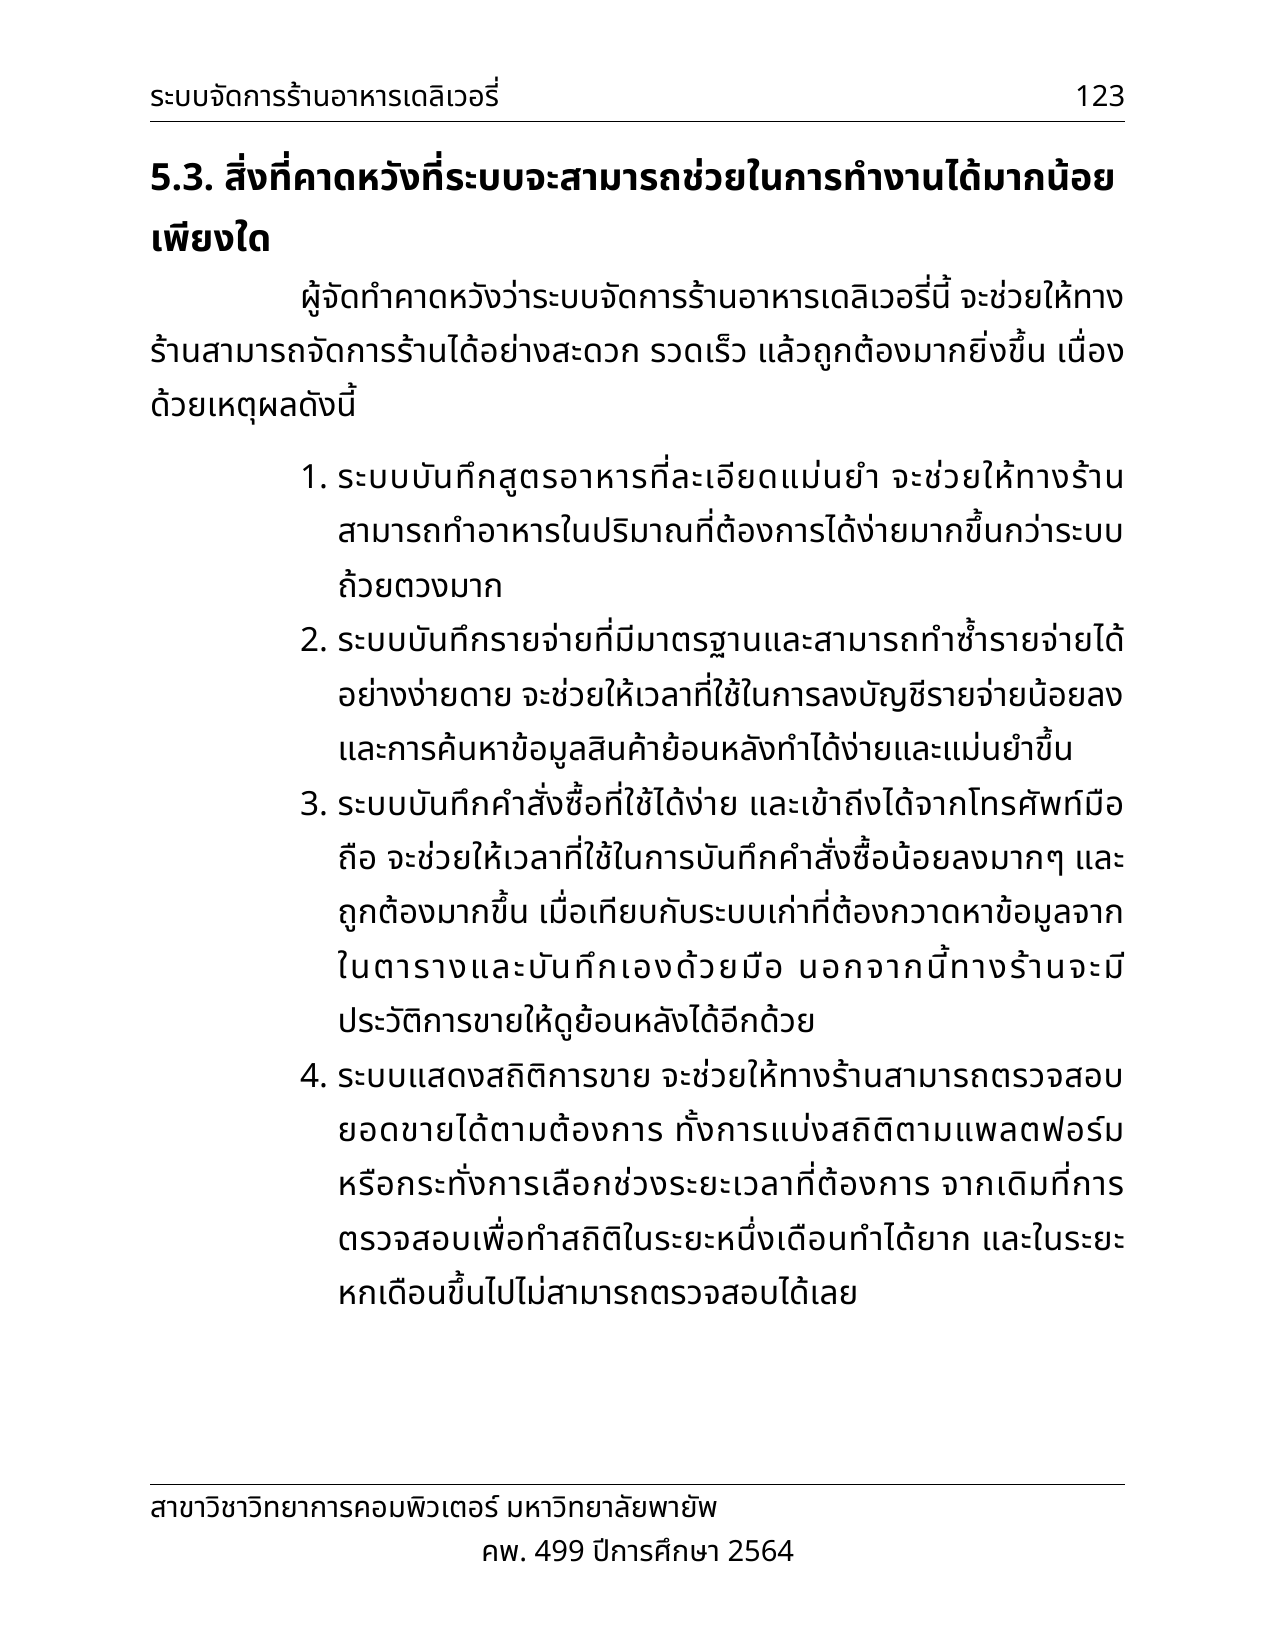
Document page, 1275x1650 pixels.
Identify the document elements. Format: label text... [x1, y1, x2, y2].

list ระบบบันทึกรายจ่ายที่มีมาตรฐานและสามารถทำซ้ำรายจ่ายได้อย่างง่ายดาย จะช่วยให้เวลาที่ใช้ในการลงบัญชีรายจ่ายน้อยลง และการค้นหาข้อมูลสินค้าย้อนหลังทำได้ง่ายและแม่นยำขึ้น [300, 616, 1125, 775]
list ระบบบันทึกสูตรอาหารที่ละเอียดแม่นยำ จะช่วยให้ทางร้านสามารถทำอาหารในปริมาณที่ต้องการได้ง่ายมากขึ้นกว่าระบบถ้วยตวงมาก [300, 452, 1125, 612]
list ระบบแสดงสถิติการขาย จะช่วยให้ทางร้านสามารถตรวจสอบยอดขายได้ตามต้องการ ทั้งการแบ่งสถิติตามแพลตฟอร์ม หรือกระทั่งการเลือกช่วงระยะเวลาที่ต้องการ จากเดิมที่การตรวจสอบเพื่อทำสถิติในระยะหนึ่งเดือนทำได้ยาก และในระยะหกเดือนขึ้นไปไม่สามารถตรวจสอบได้เลย [300, 1051, 1125, 1319]
list ระบบบันทึกคำสั่งซื้อที่ใช้ได้ง่าย และเข้าถีงได้จากโทรศัพท์มือถือ จะช่วยให้เวลาที่ใช้ในการบันทึกคำสั่งซื้อน้อยลงมากๆ และถูกต้องมากขึ้น เมื่อเทียบกับระบบเก่าที่ต้องกวาดหาข้อมูลจากในตารางและบันทึกเองด้วยมือ นอกจากนี้ทางร้านจะมีประวัติการขายให้ดูย้อนหลังได้อีกด้วย [300, 779, 1125, 1047]
text ผู้จัดทำคาดหวังว่าระบบจัดการร้านอาหารเดลิเวอรี่นี้ จะช่วยให้ทางร้านสามารถจัดการร้านได้อย่างสะดวก รวดเร็ว แล้วถูกต้องมากยิ่งขึ้น เนื่องด้วยเหตุผลดังนี้ [150, 273, 1125, 432]
subtitle สิ่งที่คาดหวังที่ระบบจะสามารถช่วยในการทำงานได้มากน้อยเพียงใด [150, 150, 1125, 268]
